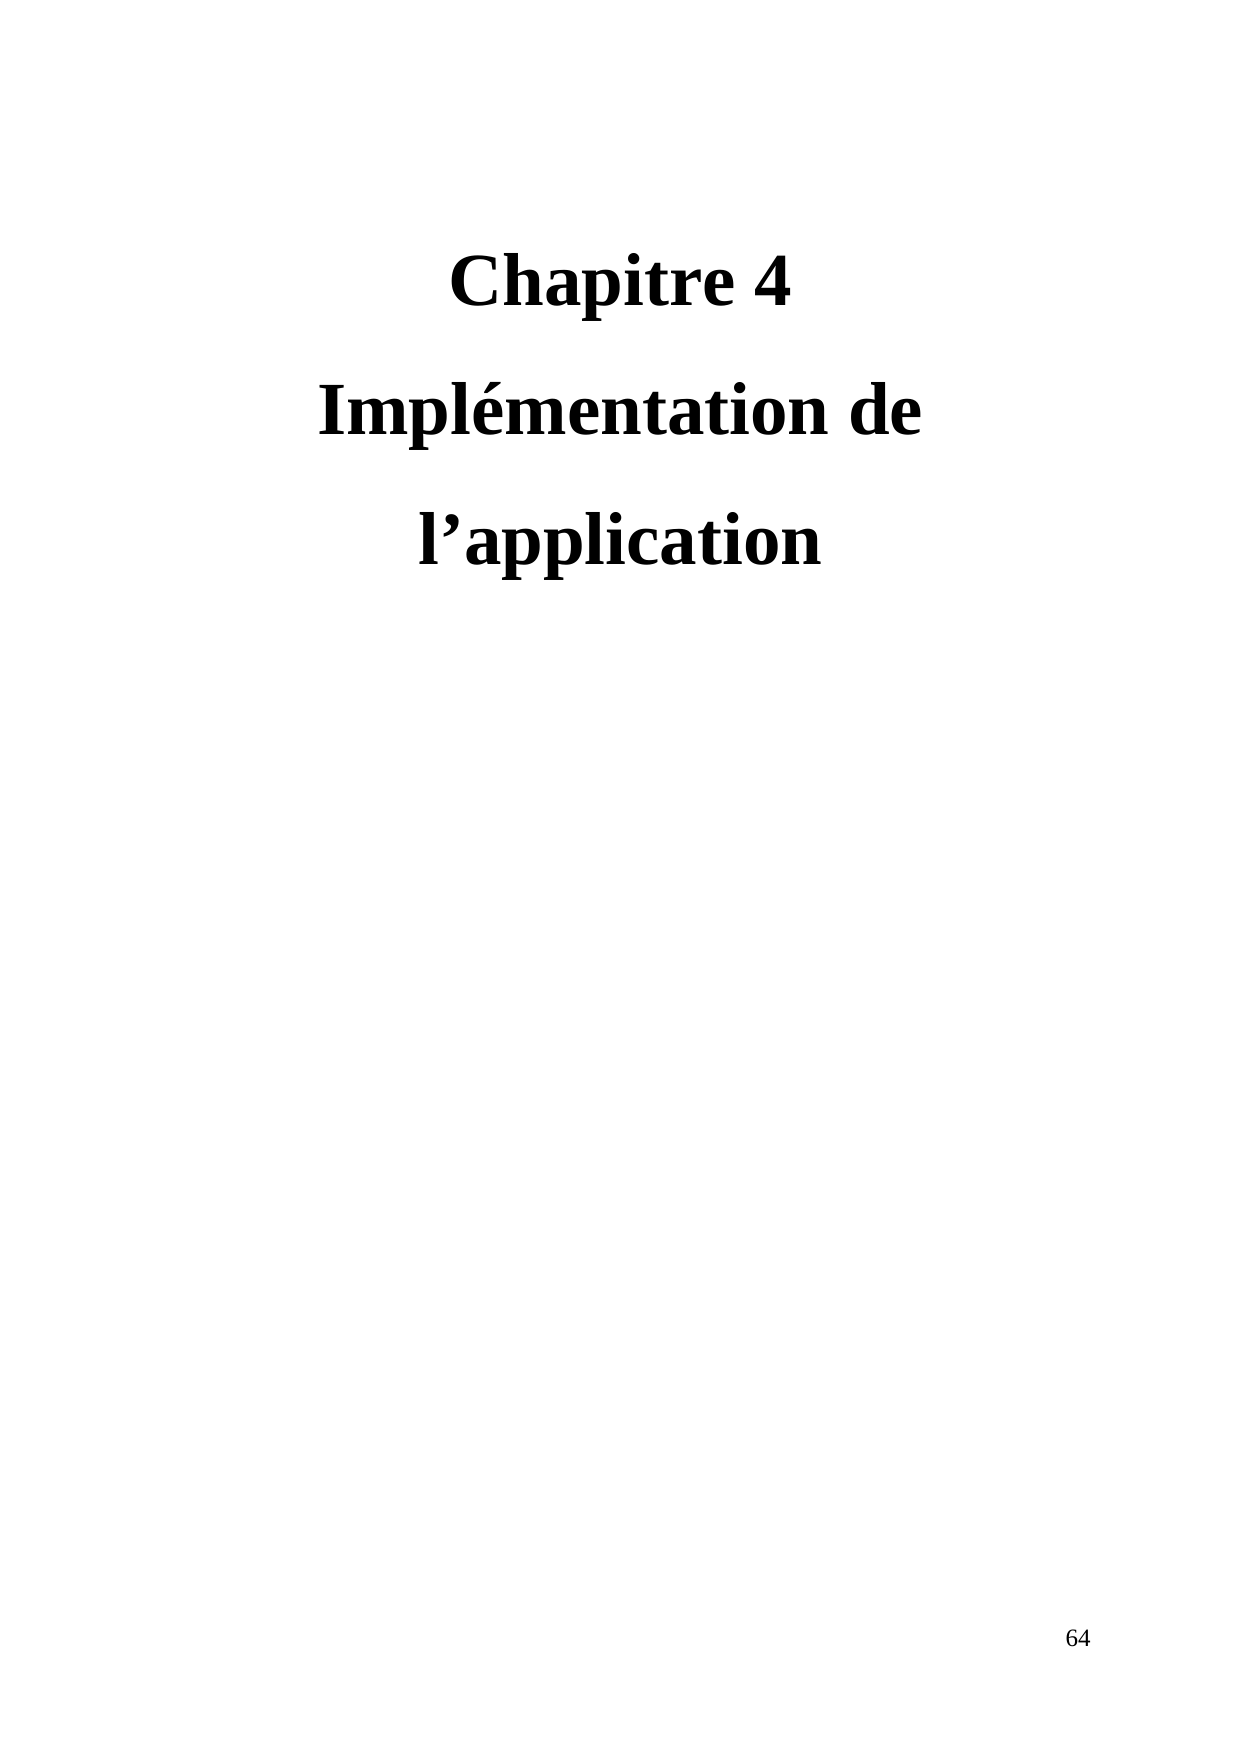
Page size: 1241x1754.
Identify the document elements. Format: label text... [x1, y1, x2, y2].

subtitle Chapitre 4 Implémentation de l’application [150, 235, 1090, 580]
